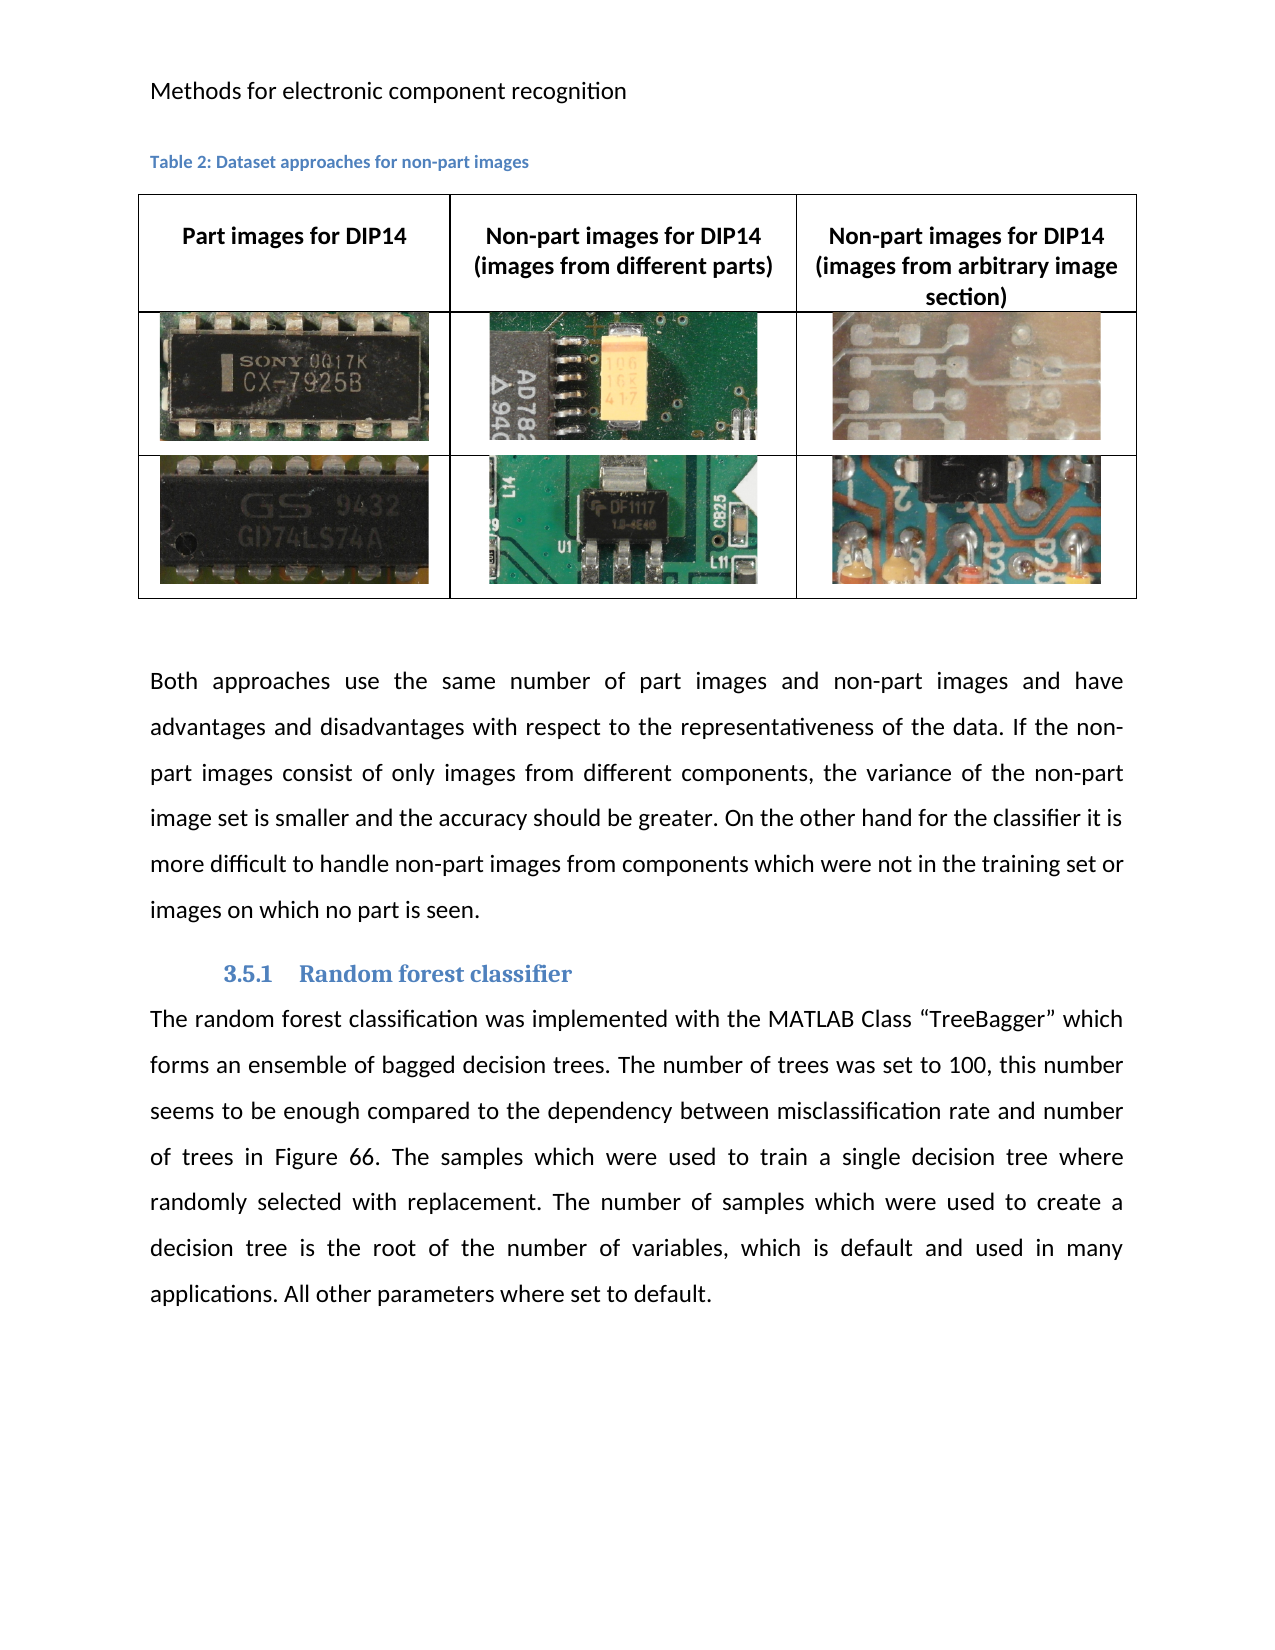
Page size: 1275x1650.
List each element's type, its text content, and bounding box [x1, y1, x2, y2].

table_cell [797, 456, 1136, 598]
picture [489, 455, 758, 584]
table_header Part images for DIP14 [139, 195, 449, 311]
table_cell [797, 313, 1136, 455]
table_cell [451, 313, 796, 455]
text Both approaches use the same number of part images and non-part images and have advantages and disadvantages with respect to the representativeness of the data. If the non-part images consist of only images from different components, the variance of the non-part image set is smaller and the accuracy should be greater. On the other hand for the classifier it is more difficult to handle non-part images from components which were not in the training set or images on which no part is seen. [150, 665, 1125, 924]
table_header Non-part images for DIP14 (images from different parts) [451, 195, 796, 311]
table_cell [451, 456, 796, 598]
text The random forest classification was implemented with the MATLAB Class “TreeBagger” which forms an ensemble of bagged decision trees. The number of trees was set to 100, this number seems to be enough compared to the dependency between misclassification rate and number of trees in Figure 66. The samples which were used to train a single decision tree where randomly selected with replacement. The number of samples which were used to create a decision tree is the root of the number of variables, which is default and used in many applications. All other parameters where set to default. [150, 1003, 1125, 1308]
picture [159, 312, 429, 441]
picture [832, 455, 1101, 584]
picture [489, 312, 758, 440]
subtitle Random forest classifier [224, 960, 1125, 989]
table_header Non-part images for DIP14 (images from arbitrary image section) [797, 195, 1136, 311]
table_cell [139, 456, 449, 598]
picture [832, 312, 1101, 440]
picture [160, 455, 429, 584]
table_cell [139, 313, 449, 455]
